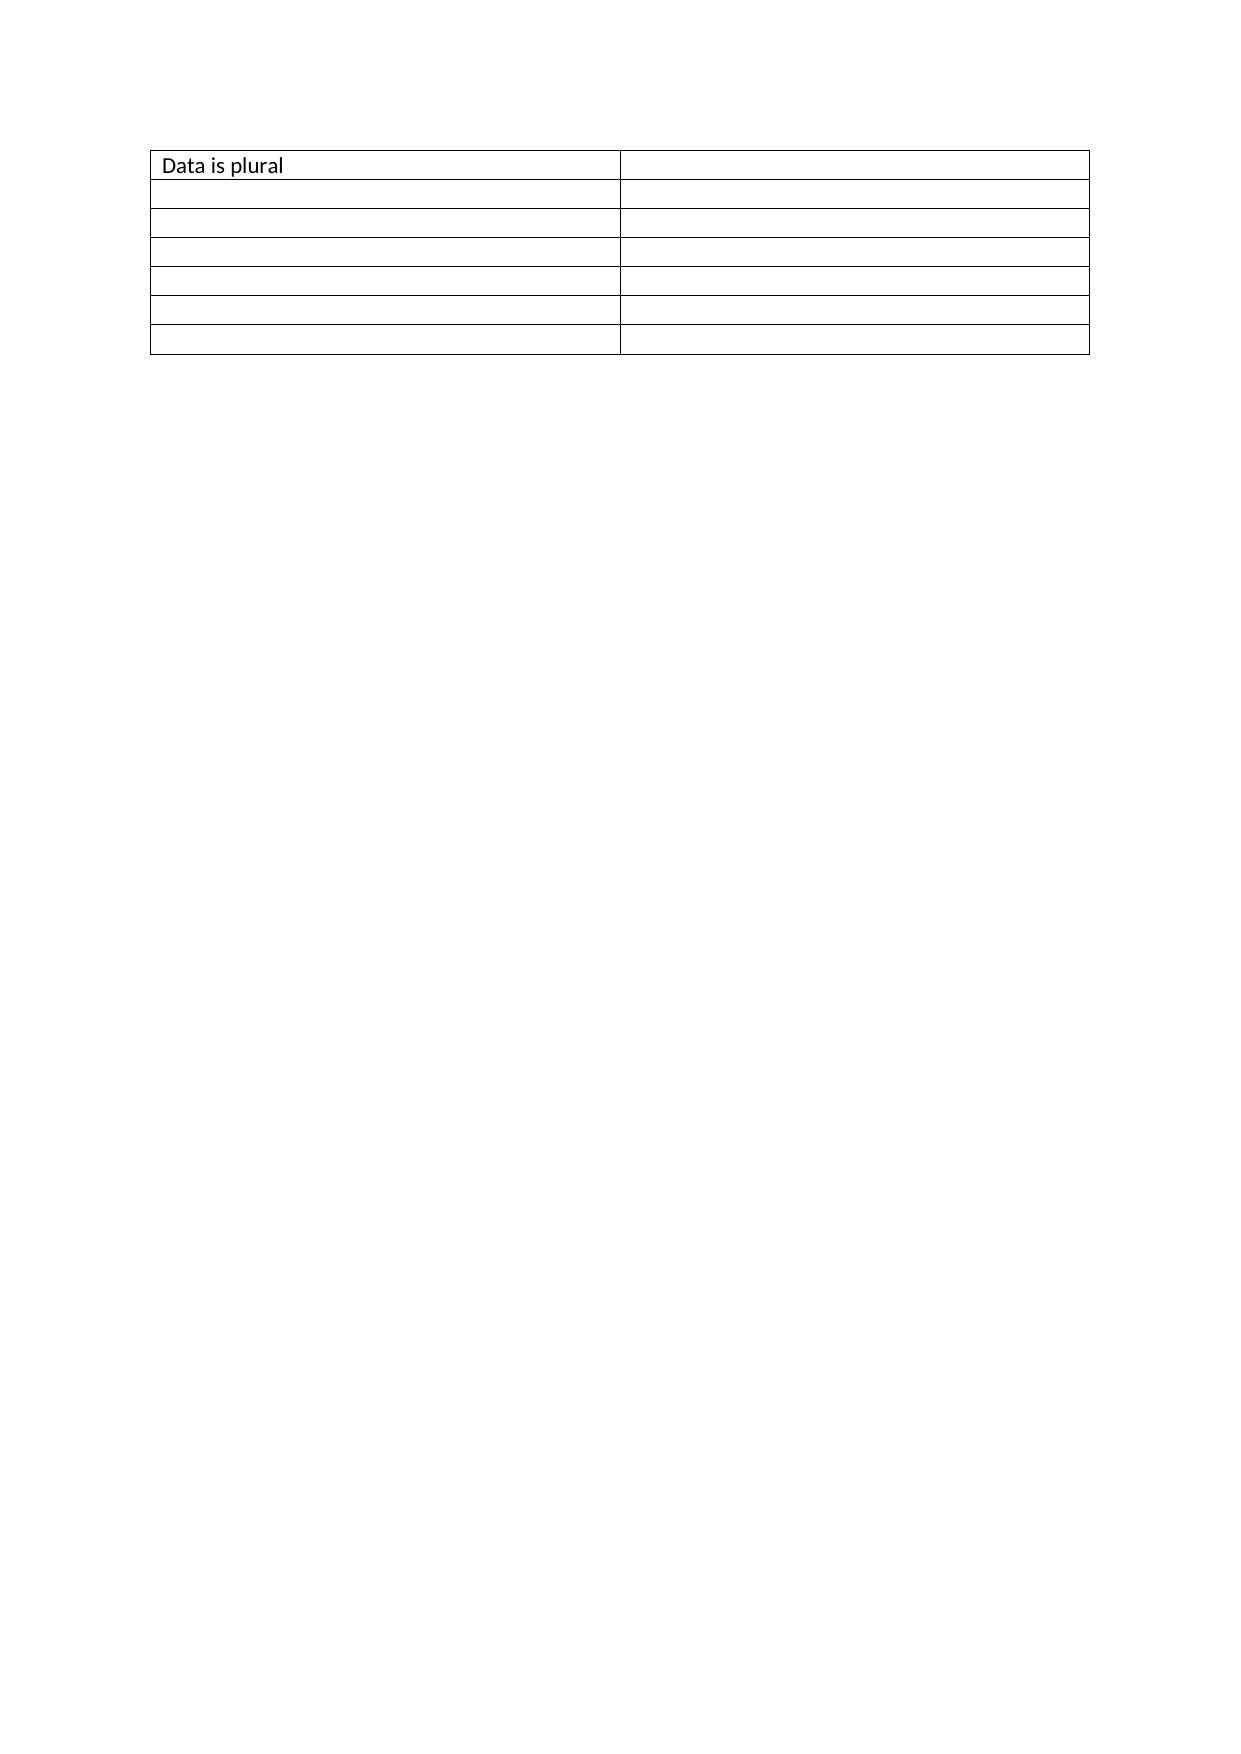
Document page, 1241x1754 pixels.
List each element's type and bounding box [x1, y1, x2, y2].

table_cell [151, 151, 620, 179]
table_cell [621, 325, 1089, 353]
table_cell [151, 267, 620, 295]
table_cell [151, 296, 620, 324]
table_cell [151, 238, 620, 266]
table_cell [621, 296, 1089, 324]
table_cell [151, 180, 620, 208]
table_cell [621, 238, 1089, 266]
table_cell [621, 209, 1089, 237]
table_cell [621, 180, 1089, 208]
table_cell [621, 267, 1089, 295]
table_cell [621, 151, 1089, 179]
table_cell [151, 325, 620, 353]
table_cell [151, 209, 620, 237]
